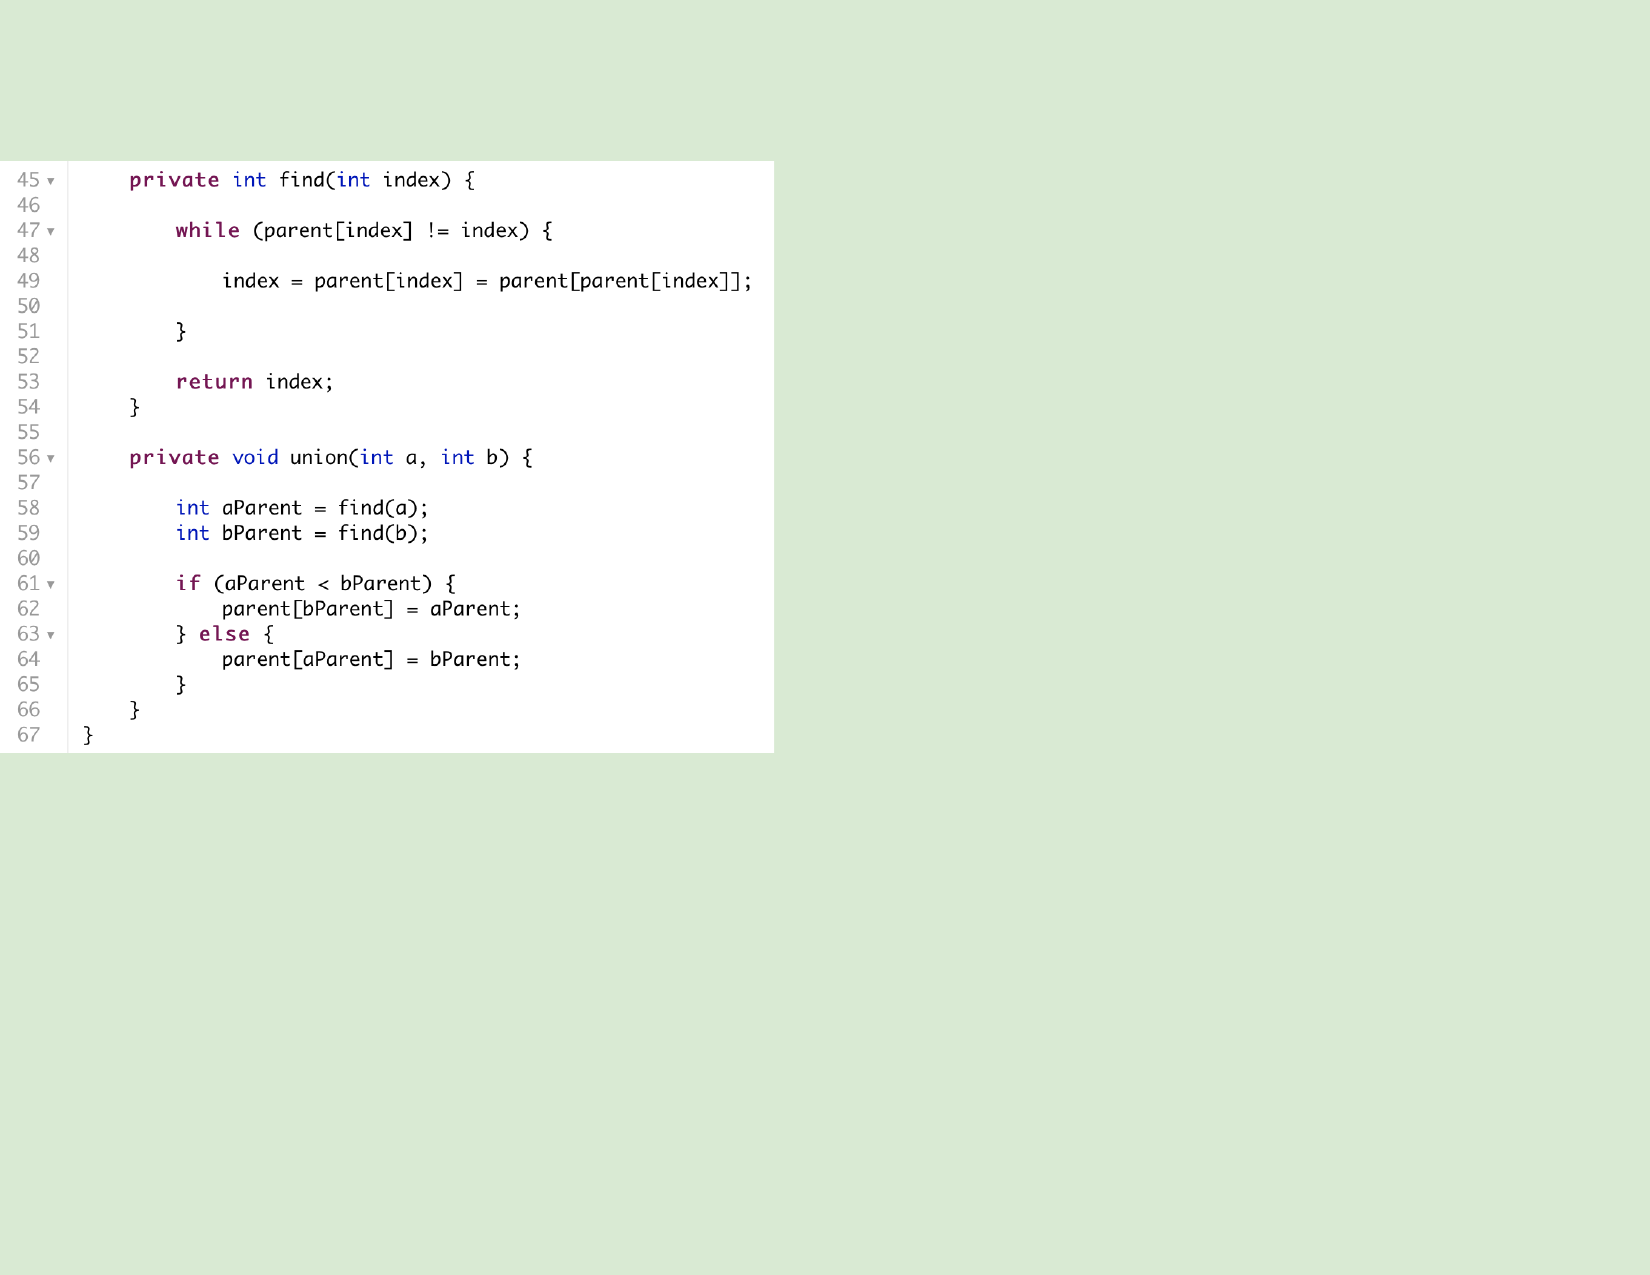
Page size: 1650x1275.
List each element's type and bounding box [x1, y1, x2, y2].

picture [0, 161, 775, 753]
